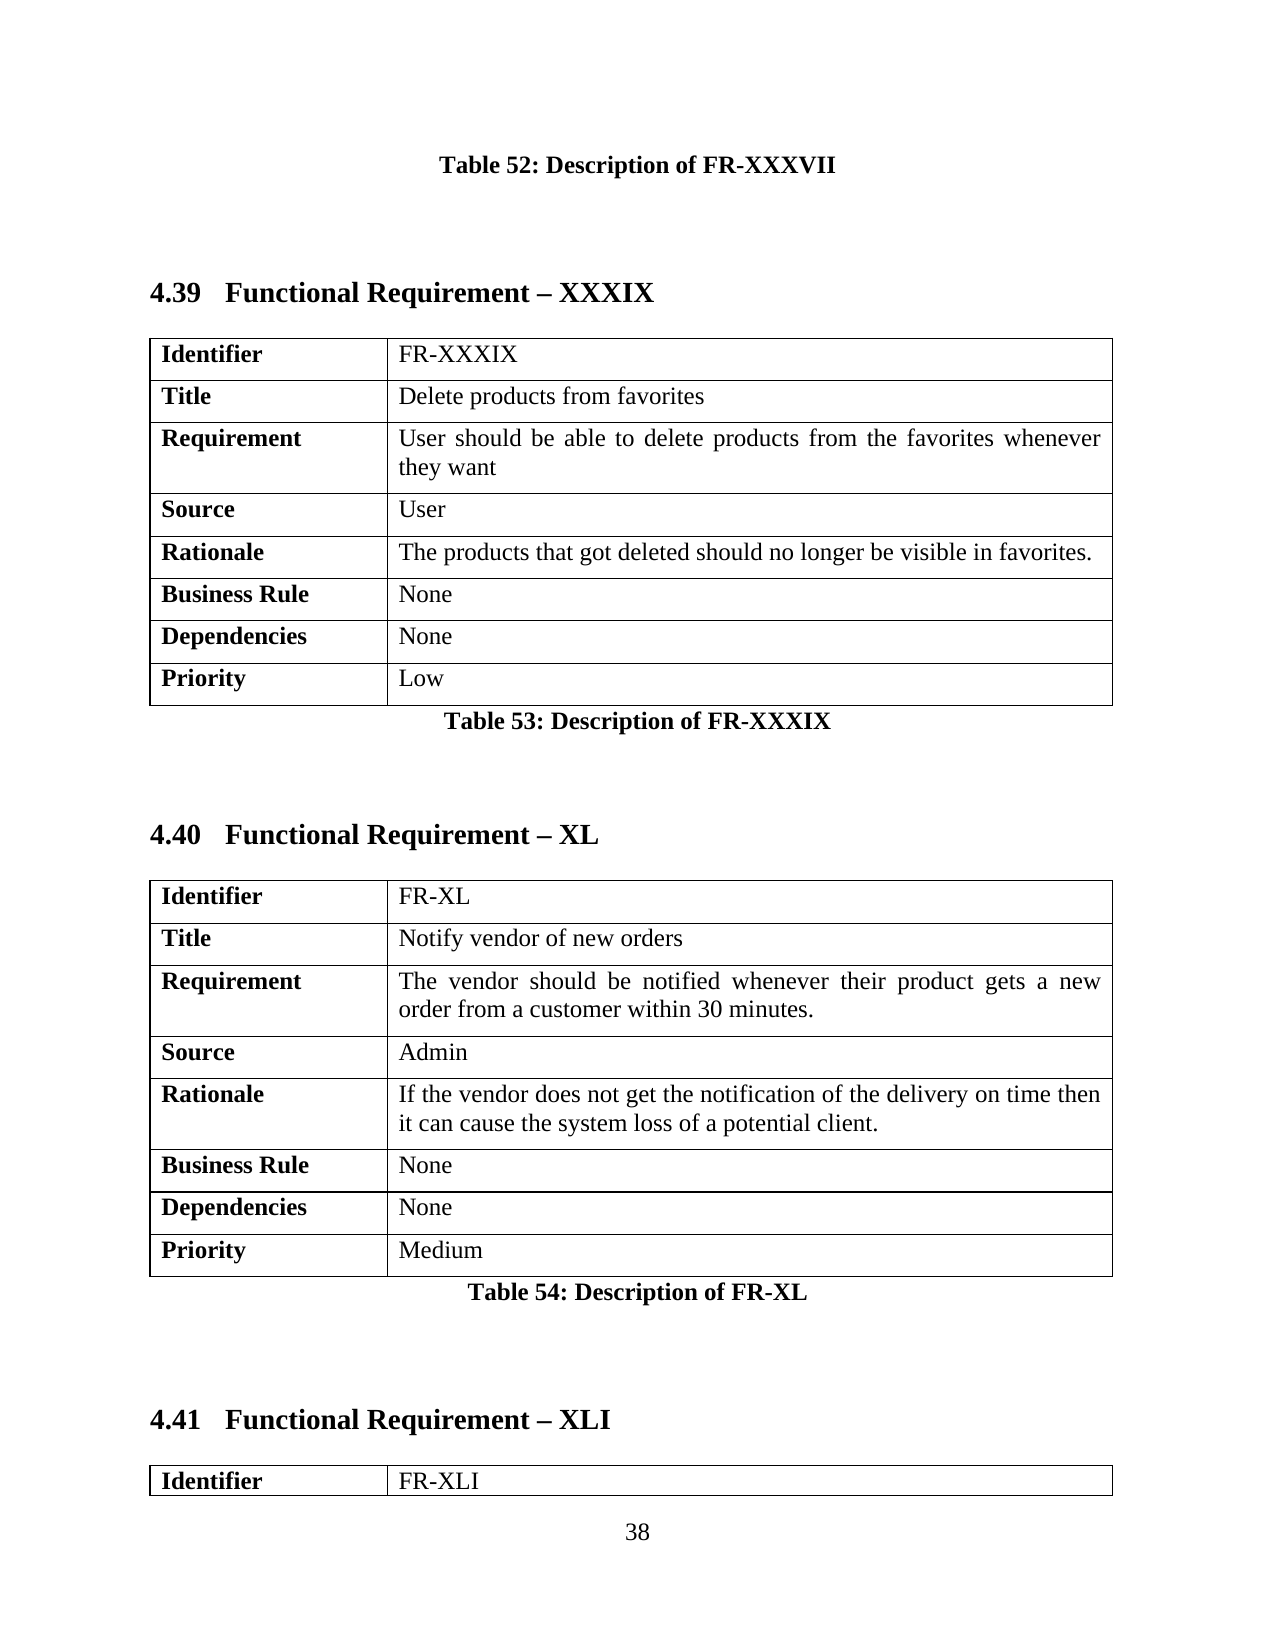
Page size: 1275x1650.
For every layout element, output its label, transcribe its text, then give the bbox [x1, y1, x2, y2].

table_cell Rationale [151, 1079, 387, 1149]
table_cell None [388, 579, 1112, 620]
table_cell Low [388, 664, 1112, 705]
table_cell Priority [151, 1235, 387, 1276]
table_cell Title [151, 381, 387, 422]
table_cell If the vendor does not get the notification of the delivery on time then it can cause the system loss of a potential client. [388, 1079, 1112, 1149]
table_cell None [388, 1150, 1112, 1191]
table_cell Source [151, 1037, 387, 1078]
table_cell The vendor should be notified whenever their product gets a new order from a customer within 30 minutes. [388, 966, 1112, 1036]
table_cell User should be able to delete products from the favorites whenever they want [388, 423, 1112, 493]
table_cell Business Rule [151, 1150, 387, 1191]
table_cell The products that got deleted should no longer be visible in favorites. [388, 537, 1112, 578]
table_cell Notify vendor of new orders [388, 924, 1112, 965]
subtitle Functional Requirement – XL [150, 817, 1125, 851]
table_cell Admin [388, 1037, 1112, 1078]
table_cell Medium [388, 1235, 1112, 1276]
table_header Identifier [151, 881, 387, 922]
table_cell None [388, 1193, 1112, 1234]
table_cell Delete products from favorites [388, 381, 1112, 422]
text Table 52: Description of FR-XXXVII [150, 150, 1125, 179]
text Table 53: Description of FR-XXXIX [150, 706, 1125, 734]
subtitle Functional Requirement – XLI [150, 1402, 1125, 1436]
table_cell Dependencies [151, 621, 387, 662]
table_header FR-XXXIX [388, 339, 1112, 380]
table_cell None [388, 621, 1112, 662]
table_header FR-XLI [388, 1466, 1112, 1494]
table_header Identifier [151, 1466, 387, 1494]
table_cell Source [151, 494, 387, 536]
table_cell Business Rule [151, 579, 387, 620]
table_cell User [388, 494, 1112, 536]
table_cell Dependencies [151, 1193, 387, 1234]
table_header Identifier [151, 339, 387, 380]
table_header FR-XL [388, 881, 1112, 922]
table_cell Requirement [151, 966, 387, 1036]
subtitle Functional Requirement – XXXIX [150, 275, 1125, 308]
table_cell Title [151, 924, 387, 965]
text Table 54: Description of FR-XL [150, 1277, 1125, 1306]
table_cell Rationale [151, 537, 387, 578]
table_cell Priority [151, 664, 387, 705]
table_cell Requirement [151, 423, 387, 493]
